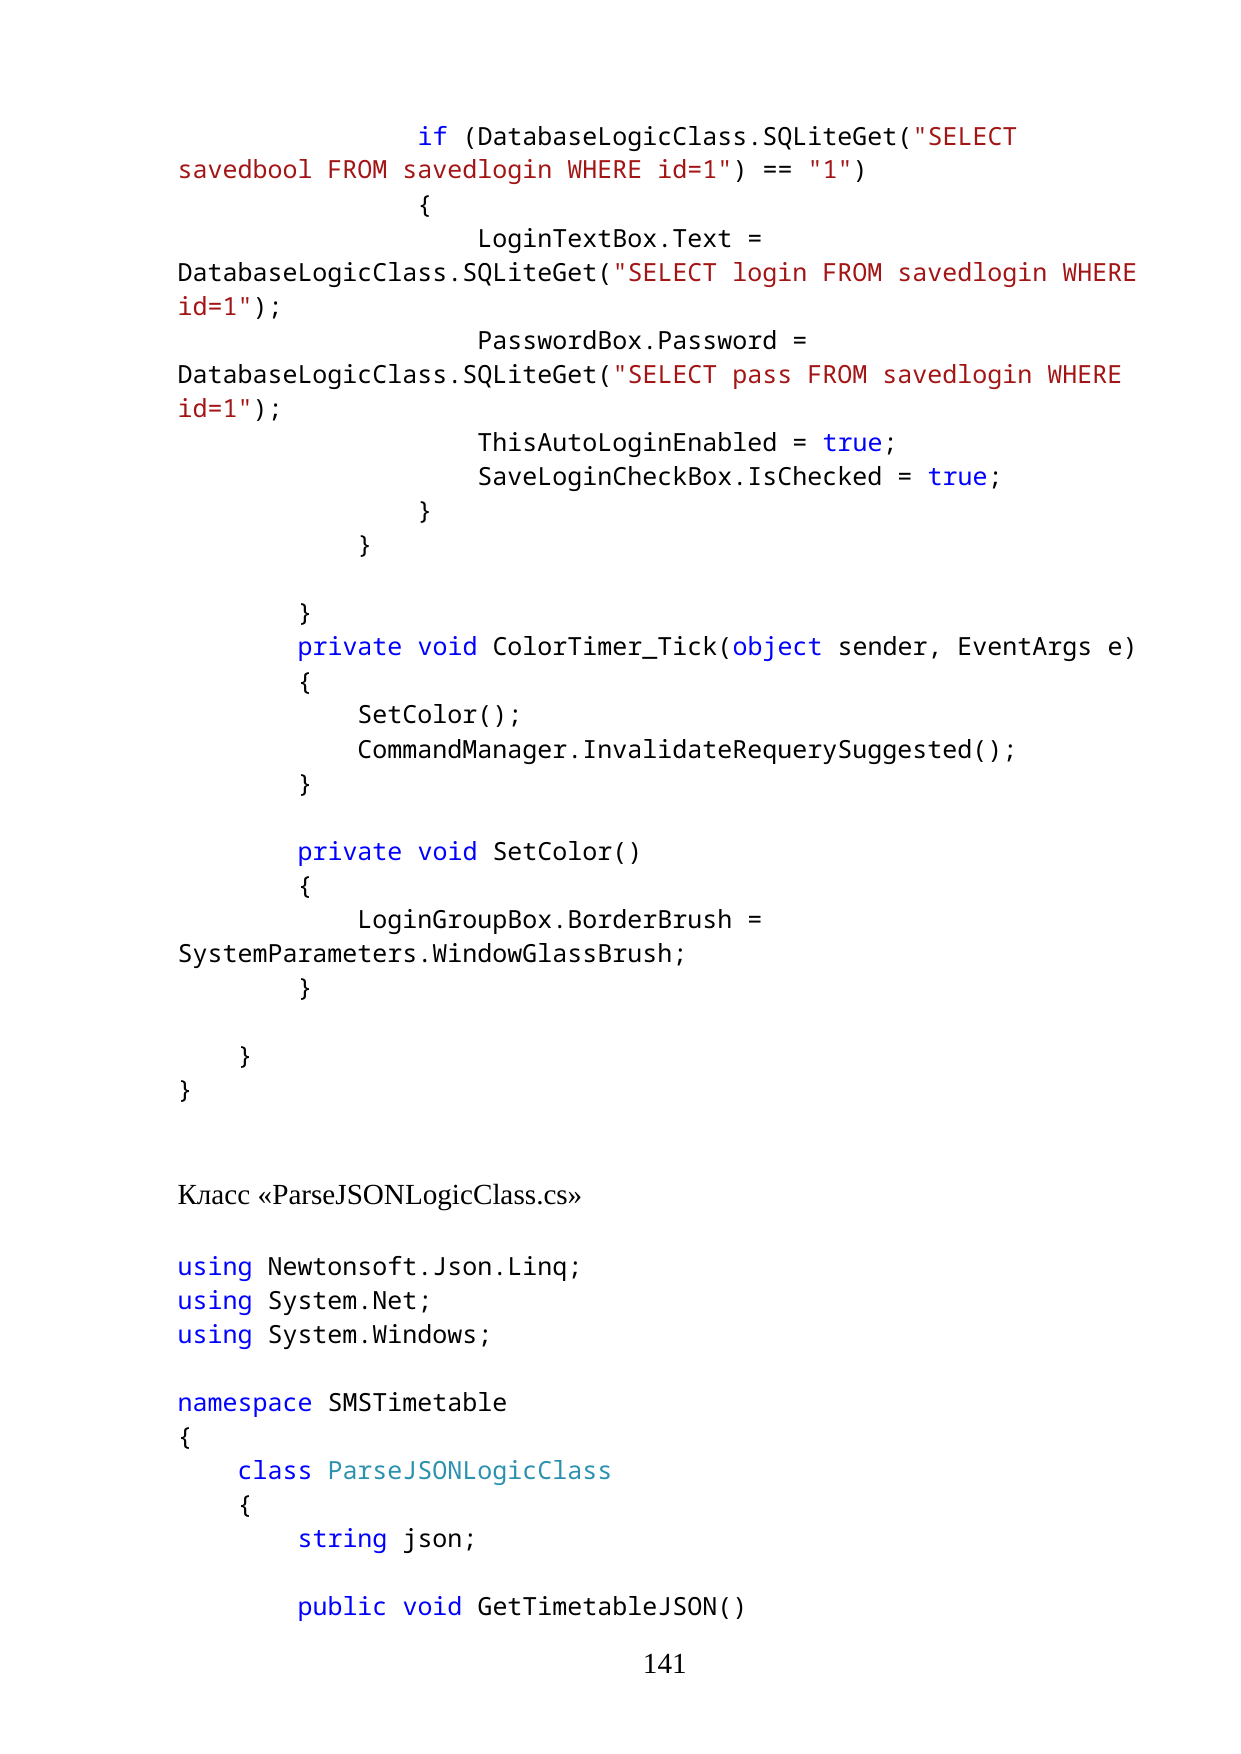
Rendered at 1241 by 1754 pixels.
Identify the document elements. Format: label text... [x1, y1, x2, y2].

text string json; [177, 1521, 1152, 1555]
text } [177, 765, 1152, 799]
text } [177, 595, 1152, 629]
text public void GetTimetableJSON() [177, 1589, 1152, 1623]
text using Newtonsoft.Json.Linq; [177, 1248, 1152, 1282]
text using System.Net; [177, 1282, 1152, 1316]
text using System.Windows; [177, 1316, 1152, 1350]
text { [177, 663, 1152, 697]
text } [177, 970, 1152, 1004]
text Класс «ParseJSONLogicClass.cs» [177, 1177, 1152, 1211]
text { [177, 186, 1152, 220]
text LoginTextBox.Text = DatabaseLogicClass.SQLiteGet("SELECT login FROM savedlogin WHERE id=1"); [177, 220, 1152, 322]
text CommandManager.InvalidateRequerySuggested(); [177, 731, 1152, 765]
text namespace SMSTimetable [177, 1384, 1152, 1418]
text LoginGroupBox.BorderBrush = SystemParameters.WindowGlassBrush; [177, 902, 1152, 970]
text class ParseJSONLogicClass [177, 1453, 1152, 1487]
text } [177, 527, 1152, 561]
text SetColor(); [177, 697, 1152, 731]
text { [177, 867, 1152, 902]
text { [177, 1487, 1152, 1521]
text } [177, 493, 1152, 527]
text if (DatabaseLogicClass.SQLiteGet("SELECT savedbool FROM savedlogin WHERE id=1") == "1") [177, 118, 1152, 186]
text private void ColorTimer_Tick(object sender, EventArgs e) [177, 629, 1152, 663]
text { [177, 1418, 1152, 1453]
text private void SetColor() [177, 833, 1152, 867]
text } [177, 1038, 1152, 1072]
text PasswordBox.Password = DatabaseLogicClass.SQLiteGet("SELECT pass FROM savedlogin WHERE id=1"); [177, 322, 1152, 425]
text SaveLoginCheckBox.IsChecked = true; [177, 459, 1152, 493]
text } [177, 1072, 1152, 1106]
text ThisAutoLoginEnabled = true; [177, 425, 1152, 459]
